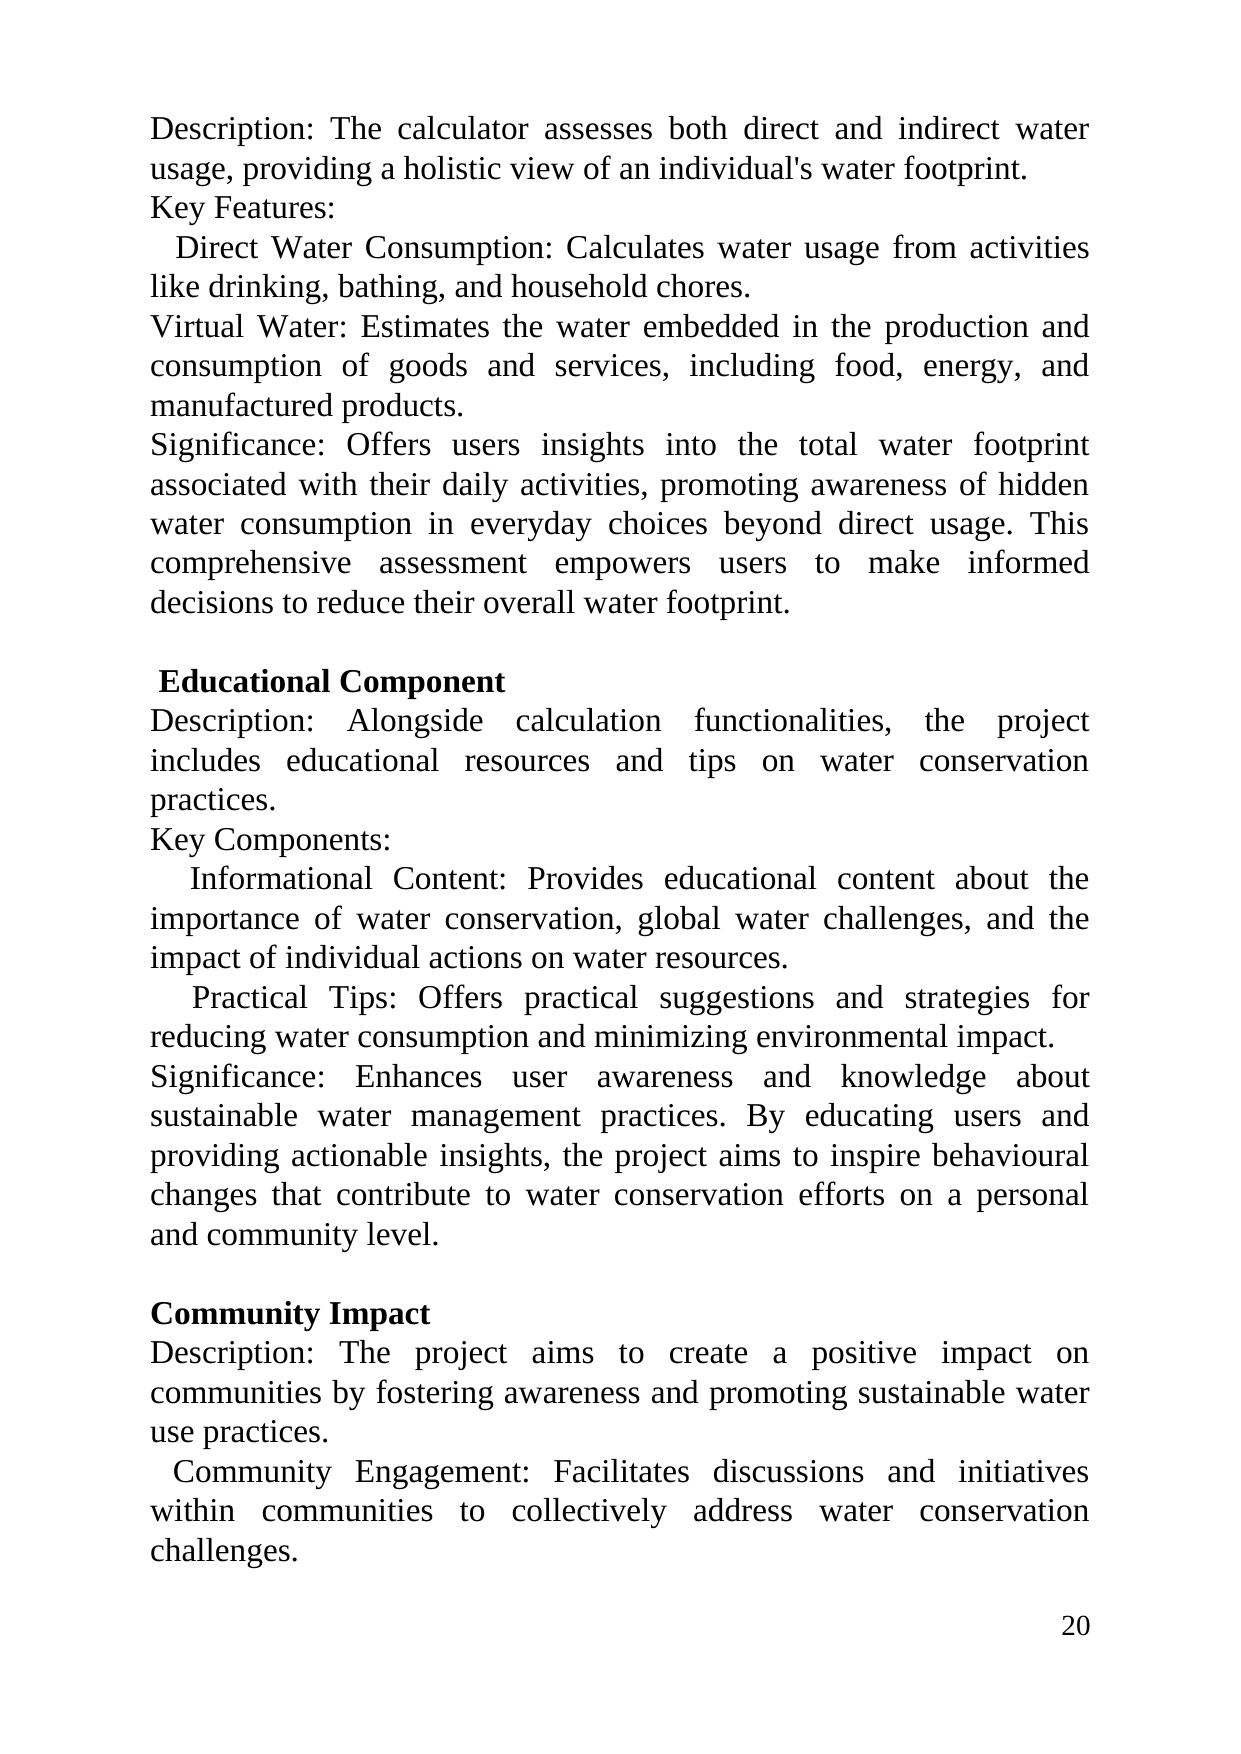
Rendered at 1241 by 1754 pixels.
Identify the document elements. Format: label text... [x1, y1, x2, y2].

text Key Features: [150, 187, 1091, 226]
text Educational Component [150, 661, 1091, 699]
text Virtual Water: Estimates the water embedded in the production and consumption of goods and services, including food, energy, and manufactured products. [150, 306, 1091, 423]
text Direct Water Consumption: Calculates water usage from activities like drinking, bathing, and household chores. [150, 227, 1091, 305]
text Significance: Offers users insights into the total water footprint associated with their daily activities, promoting awareness of hidden water consumption in everyday choices beyond direct usage. This comprehensive assessment empowers users to make informed decisions to reduce their overall water footprint. [150, 424, 1091, 621]
text Description: Alongside calculation functionalities, the project includes educational resources and tips on water conservation practices. [150, 701, 1091, 818]
text Practical Tips: Offers practical suggestions and strategies for reducing water consumption and minimizing environmental impact. [150, 977, 1091, 1055]
text Description: The project aims to create a positive impact on communities by fostering awareness and promoting sustainable water use practices. [150, 1332, 1091, 1450]
text Description: The calculator assesses both direct and indirect water usage, providing a holistic view of an individual's water footprint. [150, 108, 1091, 186]
text Significance: Enhances user awareness and knowledge about sustainable water management practices. By educating users and providing actionable insights, the project aims to inspire behavioural changes that contribute to water conservation efforts on a personal and community level. [150, 1056, 1091, 1252]
text Community Engagement: Facilitates discussions and initiatives within communities to collectively address water conservation challenges. [150, 1451, 1091, 1568]
text Key Components: [150, 819, 1091, 857]
text Community Impact [150, 1293, 1091, 1331]
text Informational Content: Provides educational content about the importance of water conservation, global water challenges, and the impact of individual actions on water resources. [150, 859, 1091, 976]
